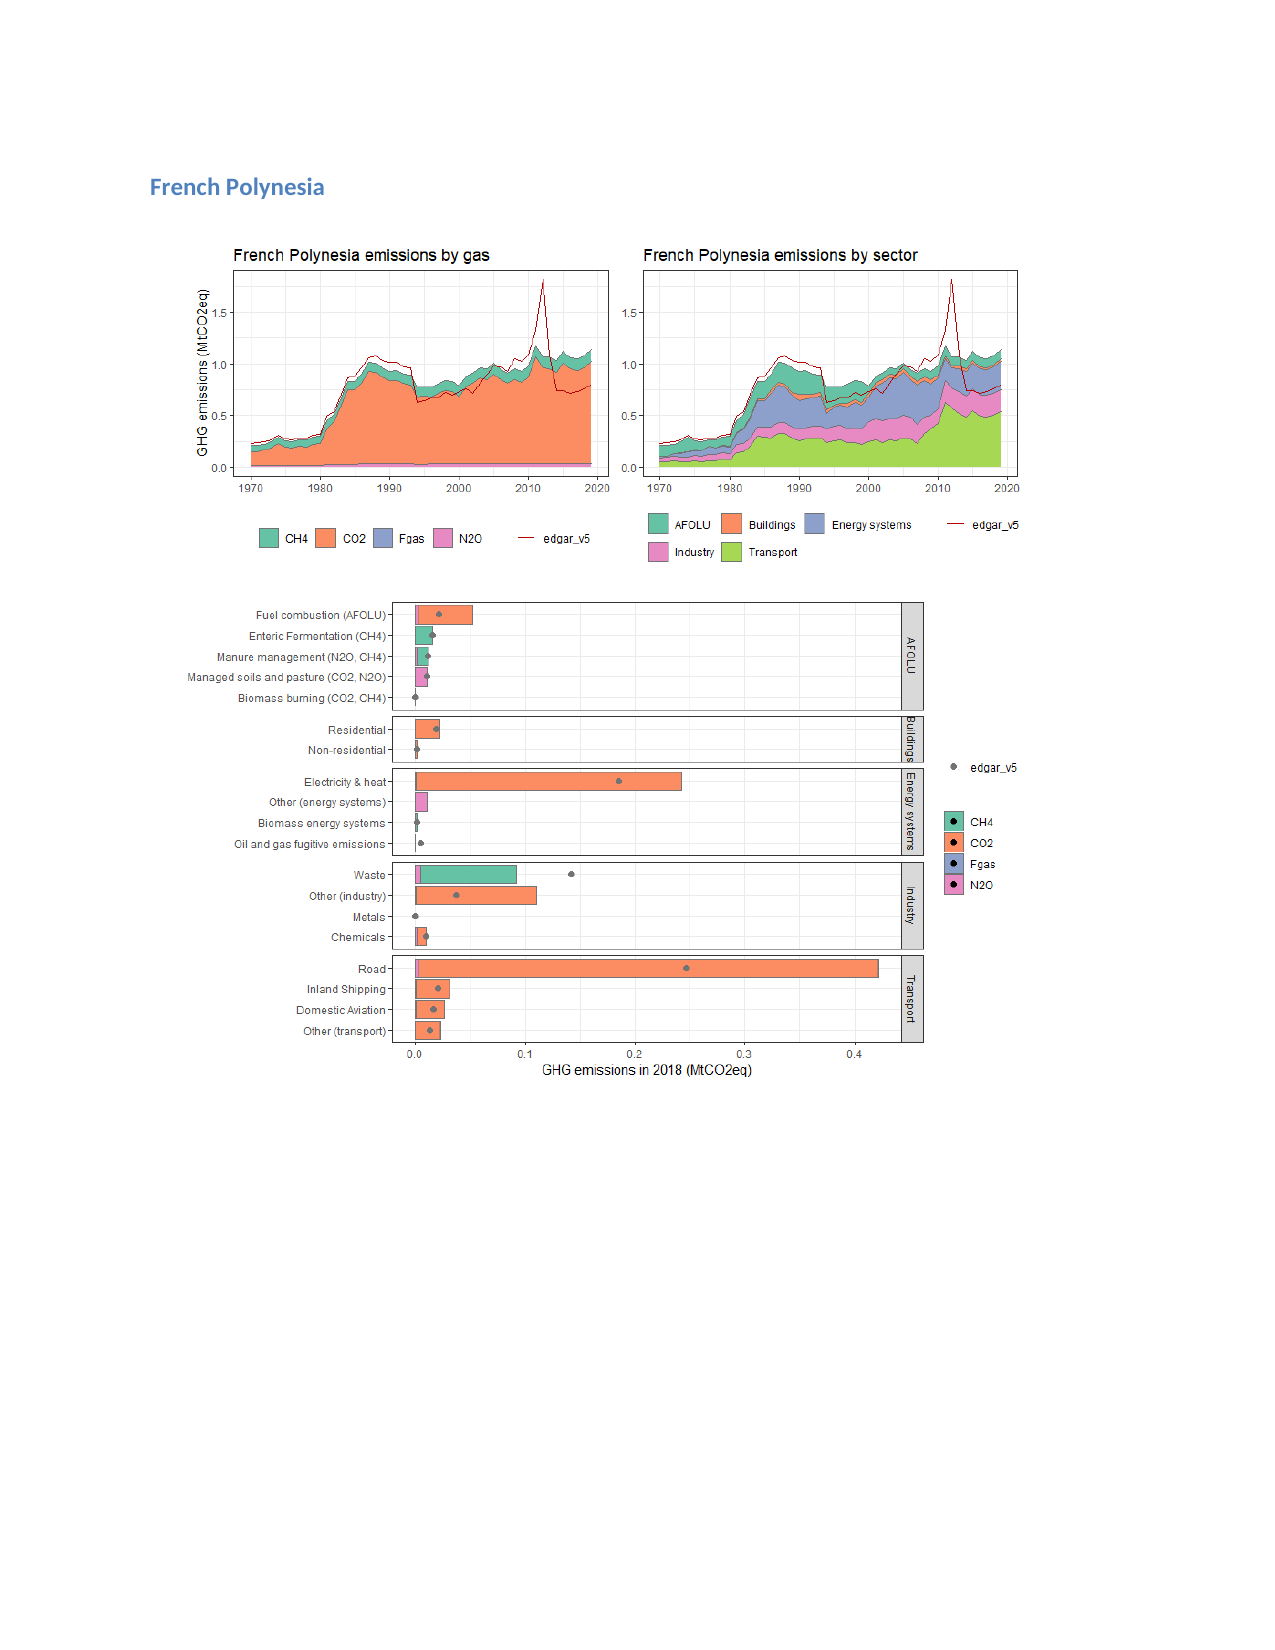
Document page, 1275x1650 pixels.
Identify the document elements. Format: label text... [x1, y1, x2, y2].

subtitle French Polynesia [150, 171, 1125, 201]
picture [168, 220, 1044, 1096]
